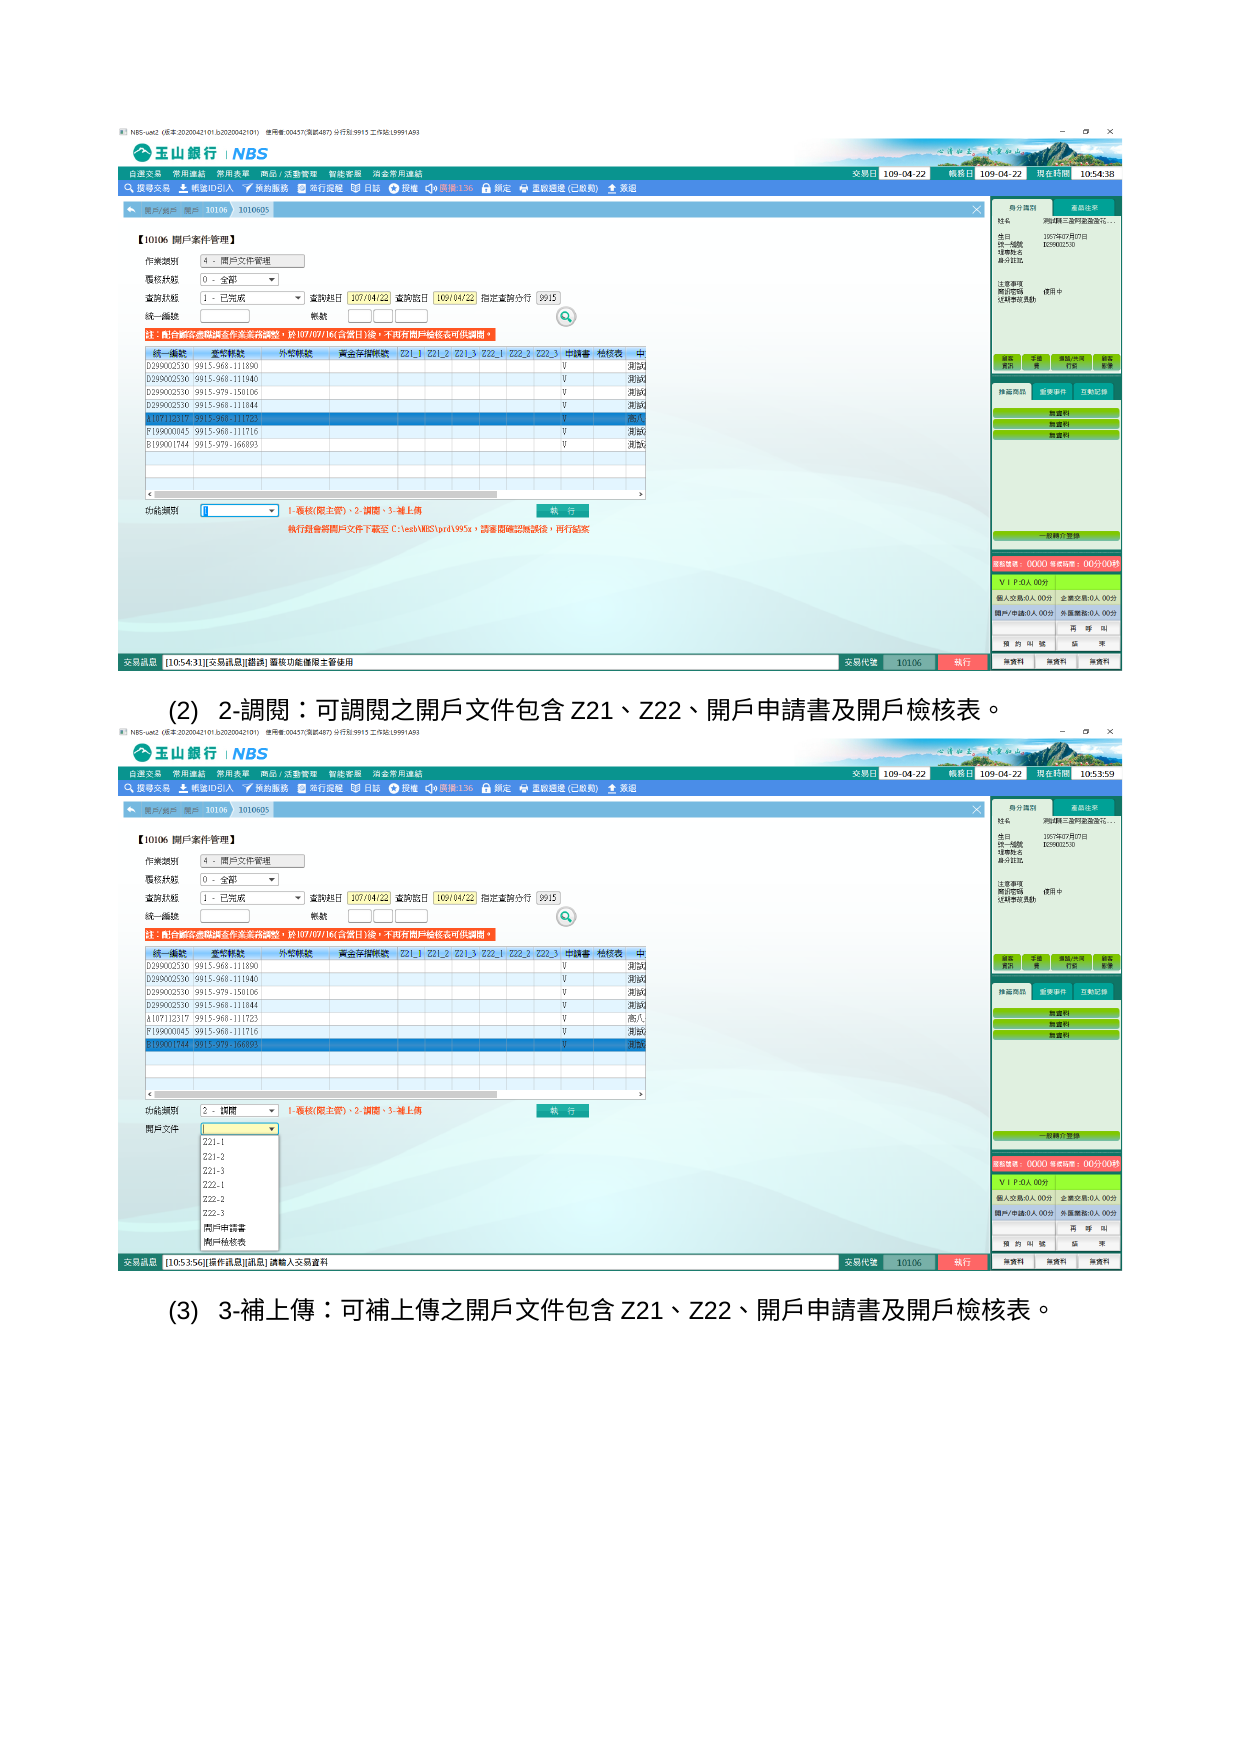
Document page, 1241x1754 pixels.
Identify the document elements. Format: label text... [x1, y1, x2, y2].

text (2) 2-調閱：可調閱之開戶文件包含Z21、Z22、開戶申請書及開戶檢核表。 [118, 689, 1122, 727]
picture [118, 727, 1123, 1271]
text (3) 3-補上傳：可補上傳之開戶文件包含Z21、Z22、開戶申請書及開戶檢核表。 [118, 1289, 1122, 1327]
picture [118, 127, 1123, 671]
